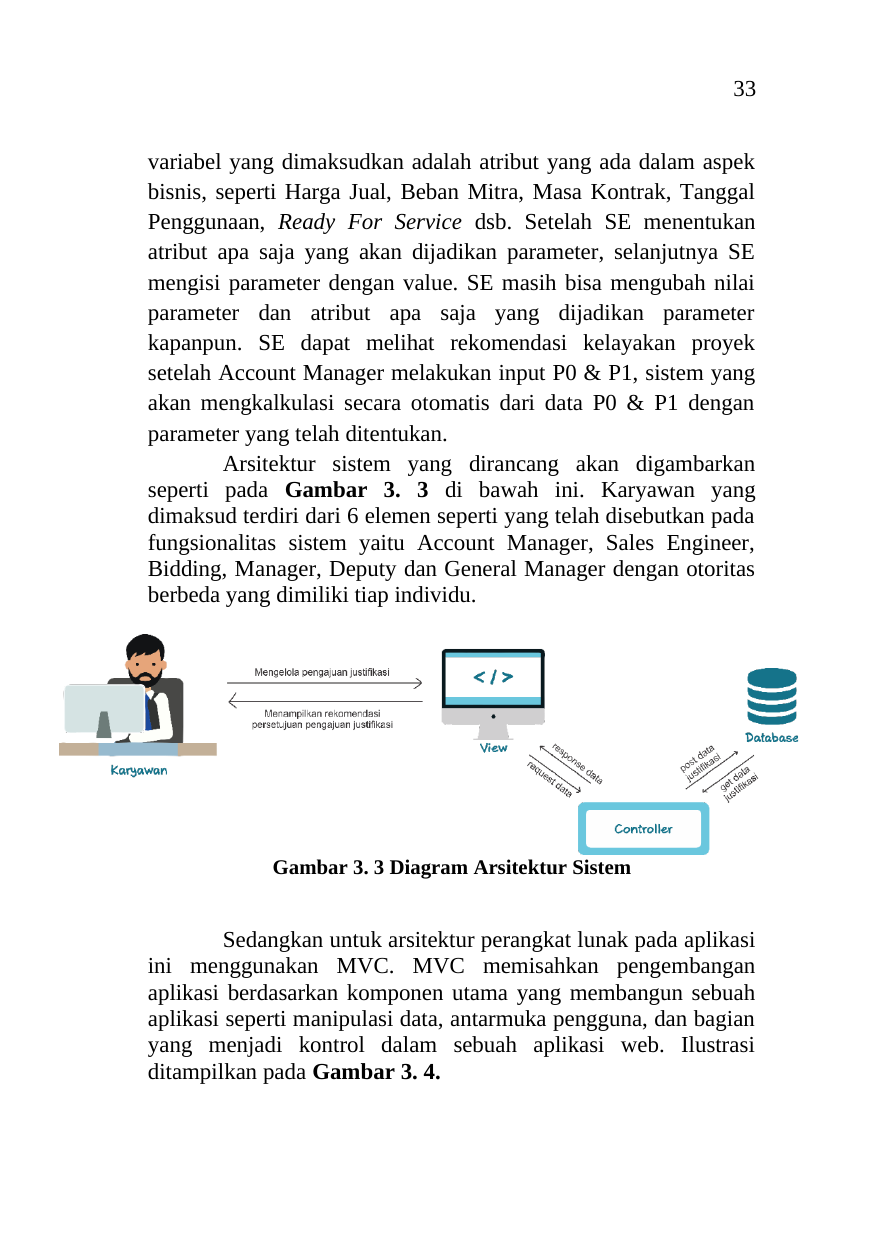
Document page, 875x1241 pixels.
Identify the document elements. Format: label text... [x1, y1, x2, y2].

text Sedangkan untuk arsitektur perangkat lunak pada aplikasi ini menggunakan MVC. MVC memisahkan pengembangan aplikasi berdasarkan komponen utama yang membangun sebuah aplikasi seperti manipulasi data, antarmuka pengguna, dan bagian yang menjadi kontrol dalam sebuah aplikasi web. Ilustrasi ditampilkan pada Gambar 3. 4. [148, 926, 756, 1084]
picture [59, 634, 799, 855]
text Gambar 3. 3 Diagram Arsitektur Sistem [148, 855, 756, 879]
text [148, 148, 756, 446]
text Arsitektur sistem yang dirancang akan digambarkan seperti pada Gambar 3. 3 di bawah ini. Karyawan yang dimaksud terdiri dari 6 elemen seperti yang telah disebutkan pada fungsionalitas sistem yaitu Account Manager, Sales Engineer, Bidding, Manager, Deputy dan General Manager dengan otoritas berbeda yang dimiliki tiap individu. [148, 450, 756, 608]
